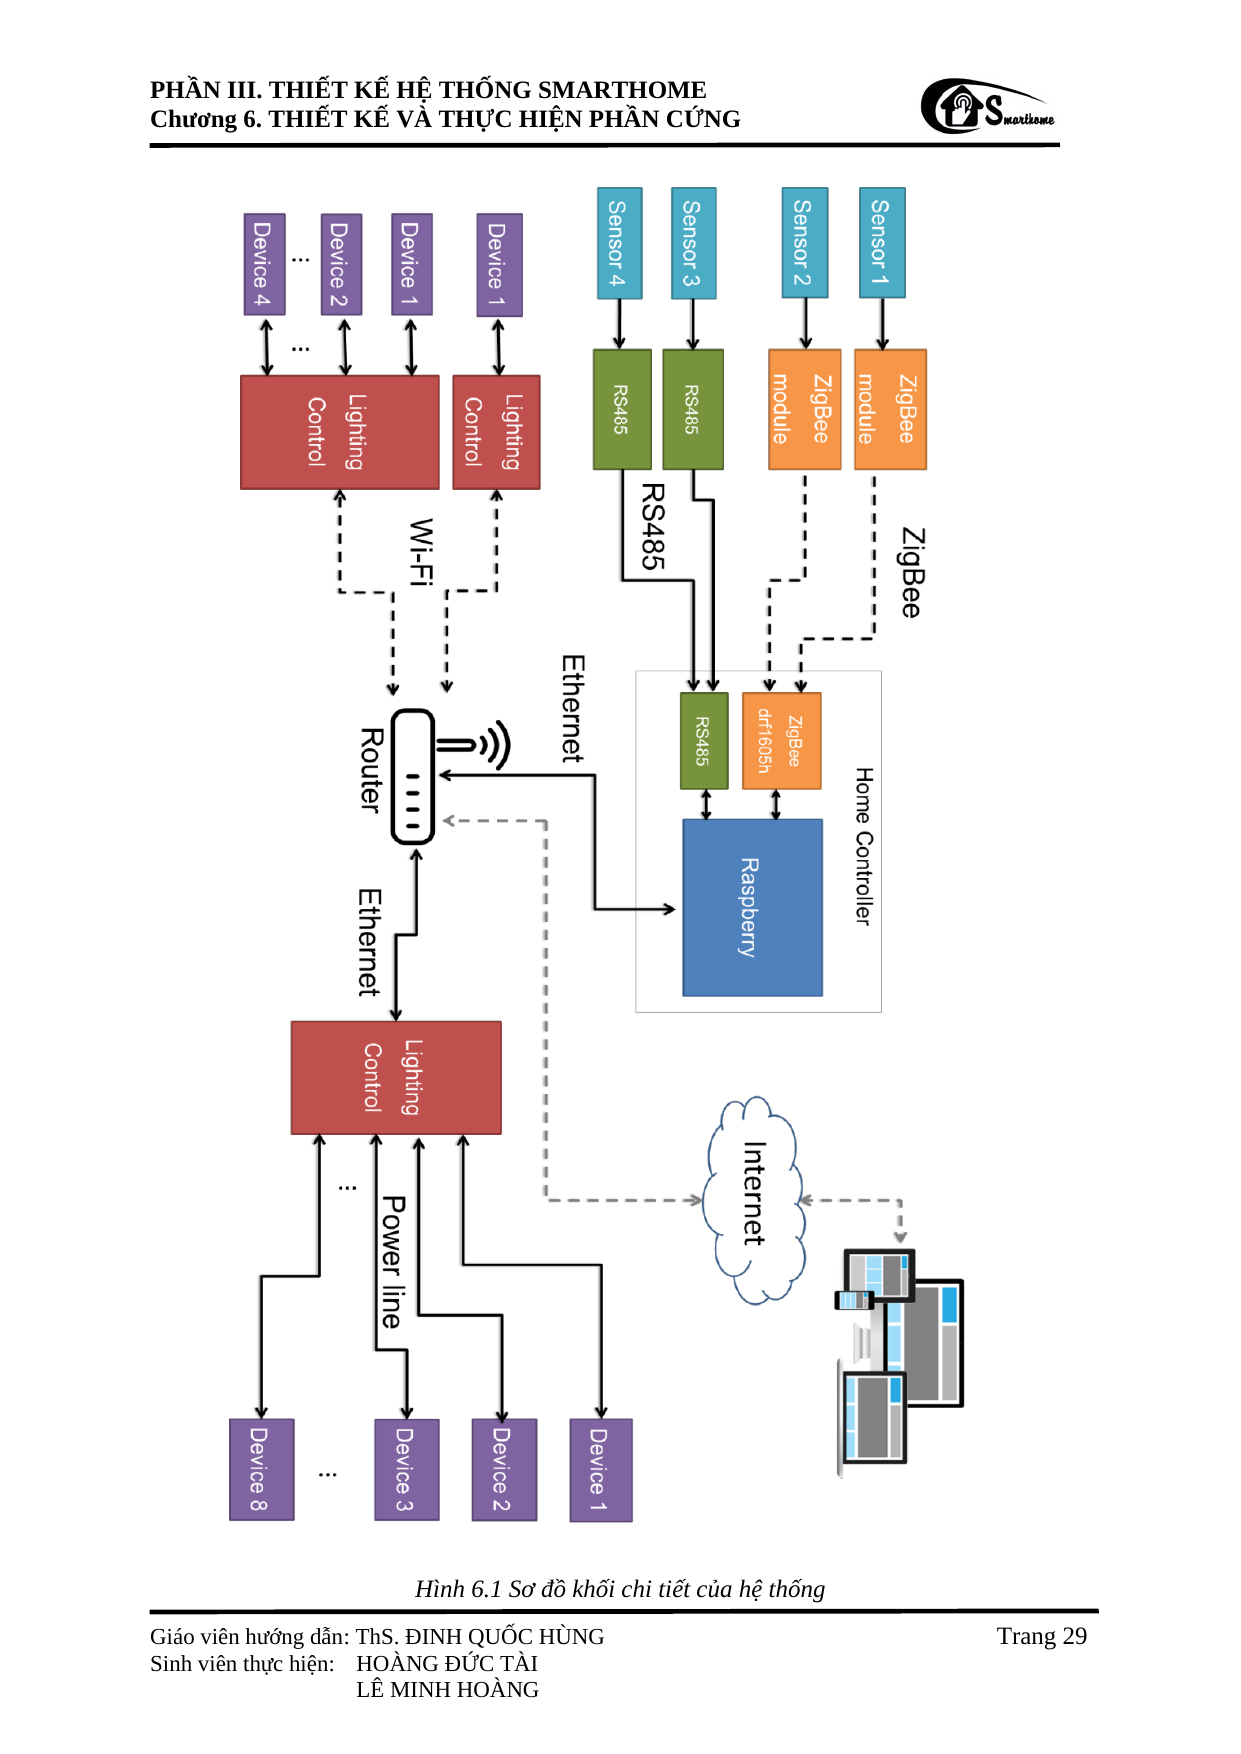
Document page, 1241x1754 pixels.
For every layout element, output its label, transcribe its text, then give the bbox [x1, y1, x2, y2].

text Hình 6.1 Sơ đồ khối chi tiết của hệ thống [150, 1574, 1090, 1603]
picture [229, 187, 999, 1525]
picture [913, 77, 1060, 135]
